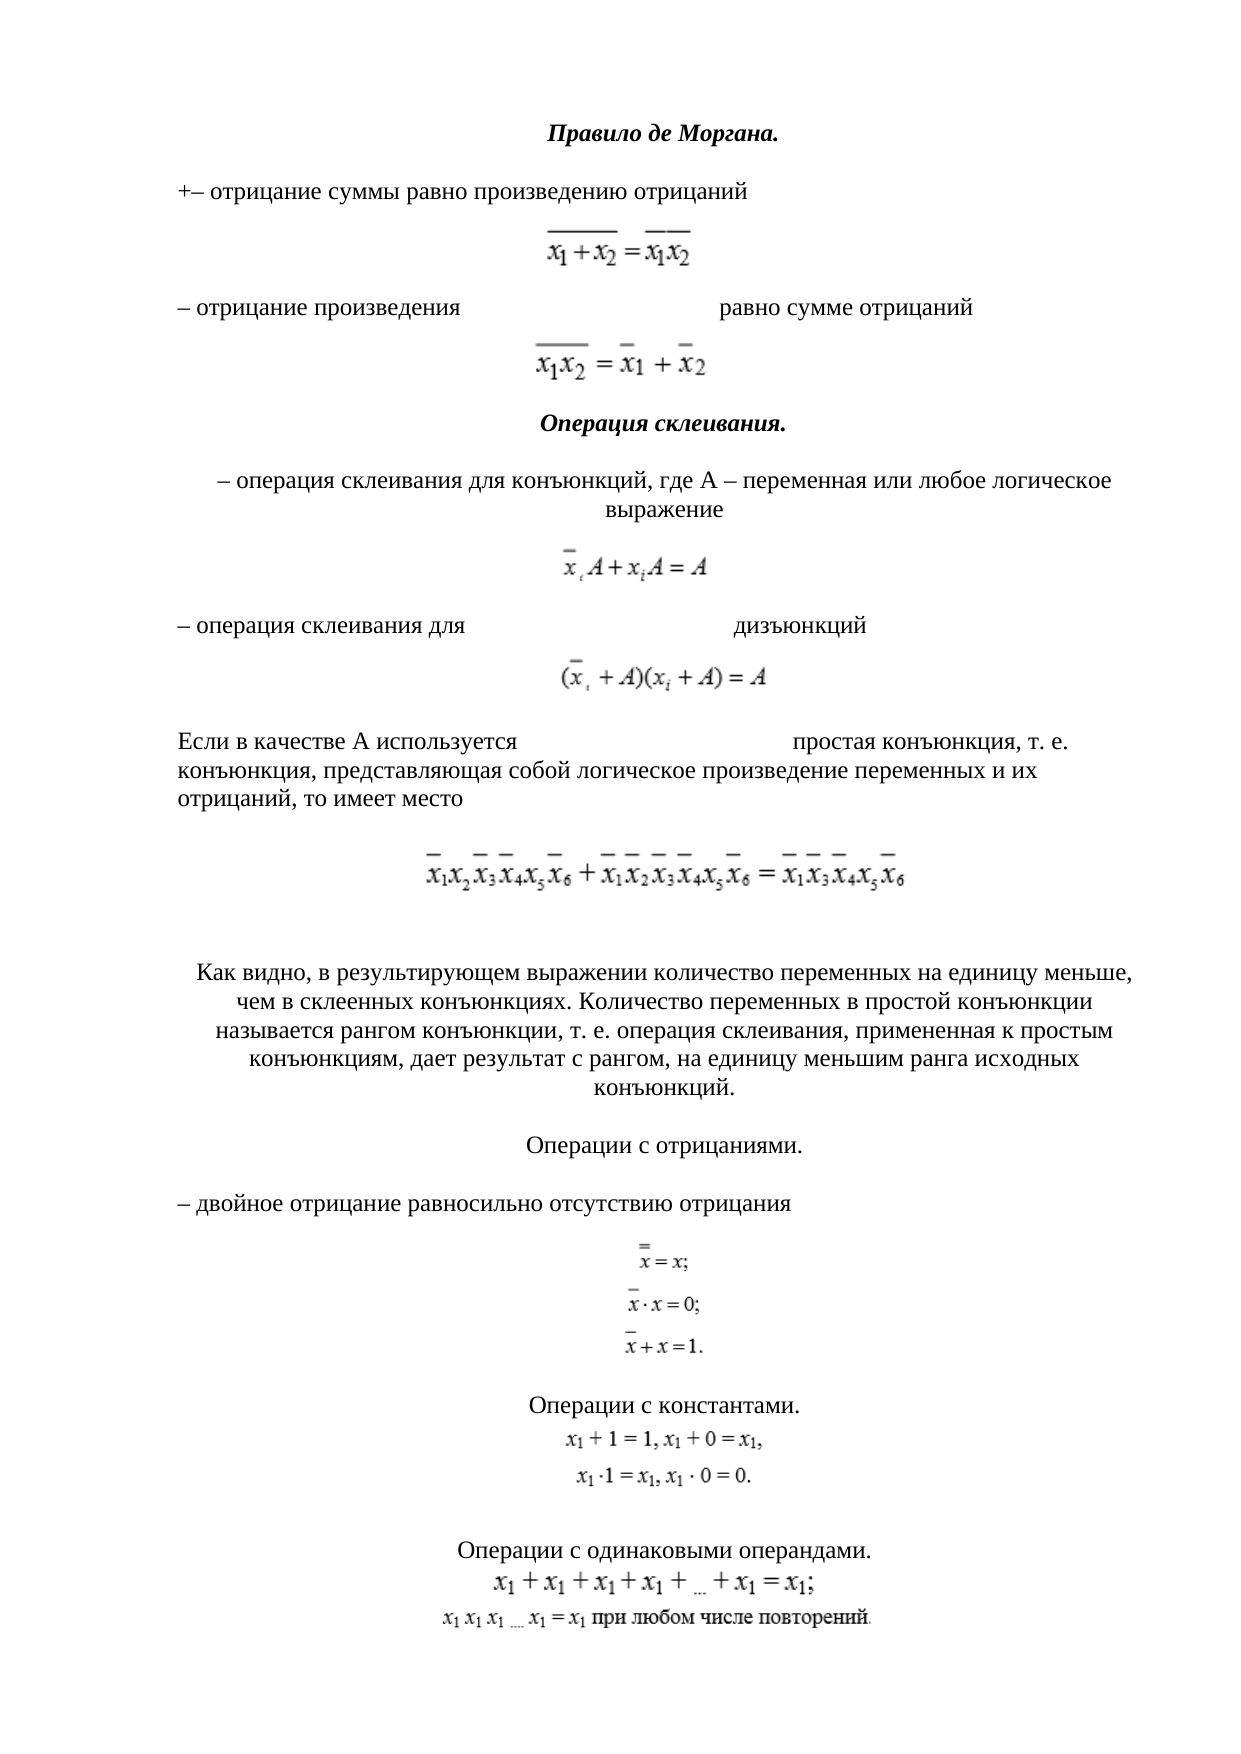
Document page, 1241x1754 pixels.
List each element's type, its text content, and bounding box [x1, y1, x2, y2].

picture [535, 225, 701, 268]
picture [549, 538, 715, 591]
text Как видно, в результирующем выражении количество переменных на единицу меньше, чем в склеенных конъюнкциях. Количество переменных в простой конъюнкции называется рангом конъюнкции, т. е. операция склеивания, примененная к простым конъюнкциям, дает результат с рангом, на единицу меньшим ранга исходных конъюнкций. [177, 957, 1152, 1101]
picture [560, 1430, 764, 1493]
text – операция склеивания для дизъюнкций [177, 610, 1152, 639]
text +– отрицание суммы равно произведению отрицаний [177, 176, 1152, 205]
picture [550, 650, 774, 702]
subtitle Операции с одинаковыми операндами. [177, 1535, 1152, 1564]
picture [416, 843, 910, 897]
text Если в качестве А используется простая конъюнкция, т. е. конъюнкция, представляющая собой логическое произведение переменных и их отрицаний, то имеет место [177, 726, 1152, 812]
text – операция склеивания для конъюнкций, где А – переменная или любое логическое выражение [177, 466, 1152, 523]
subtitle Операции с отрицаниями. [177, 1130, 1152, 1159]
picture [436, 1605, 871, 1628]
subtitle Операции с константами. [177, 1391, 1152, 1419]
text – двойное отрицание равносильно отсутствию отрицания [177, 1188, 1152, 1217]
picture [617, 1242, 708, 1358]
text – отрицание произведения равно сумме отрицаний [177, 292, 1152, 321]
picture [490, 1566, 815, 1601]
picture [521, 335, 714, 388]
text Правило де Моргана. [177, 118, 1152, 147]
text Операция склеивания. [177, 408, 1152, 436]
